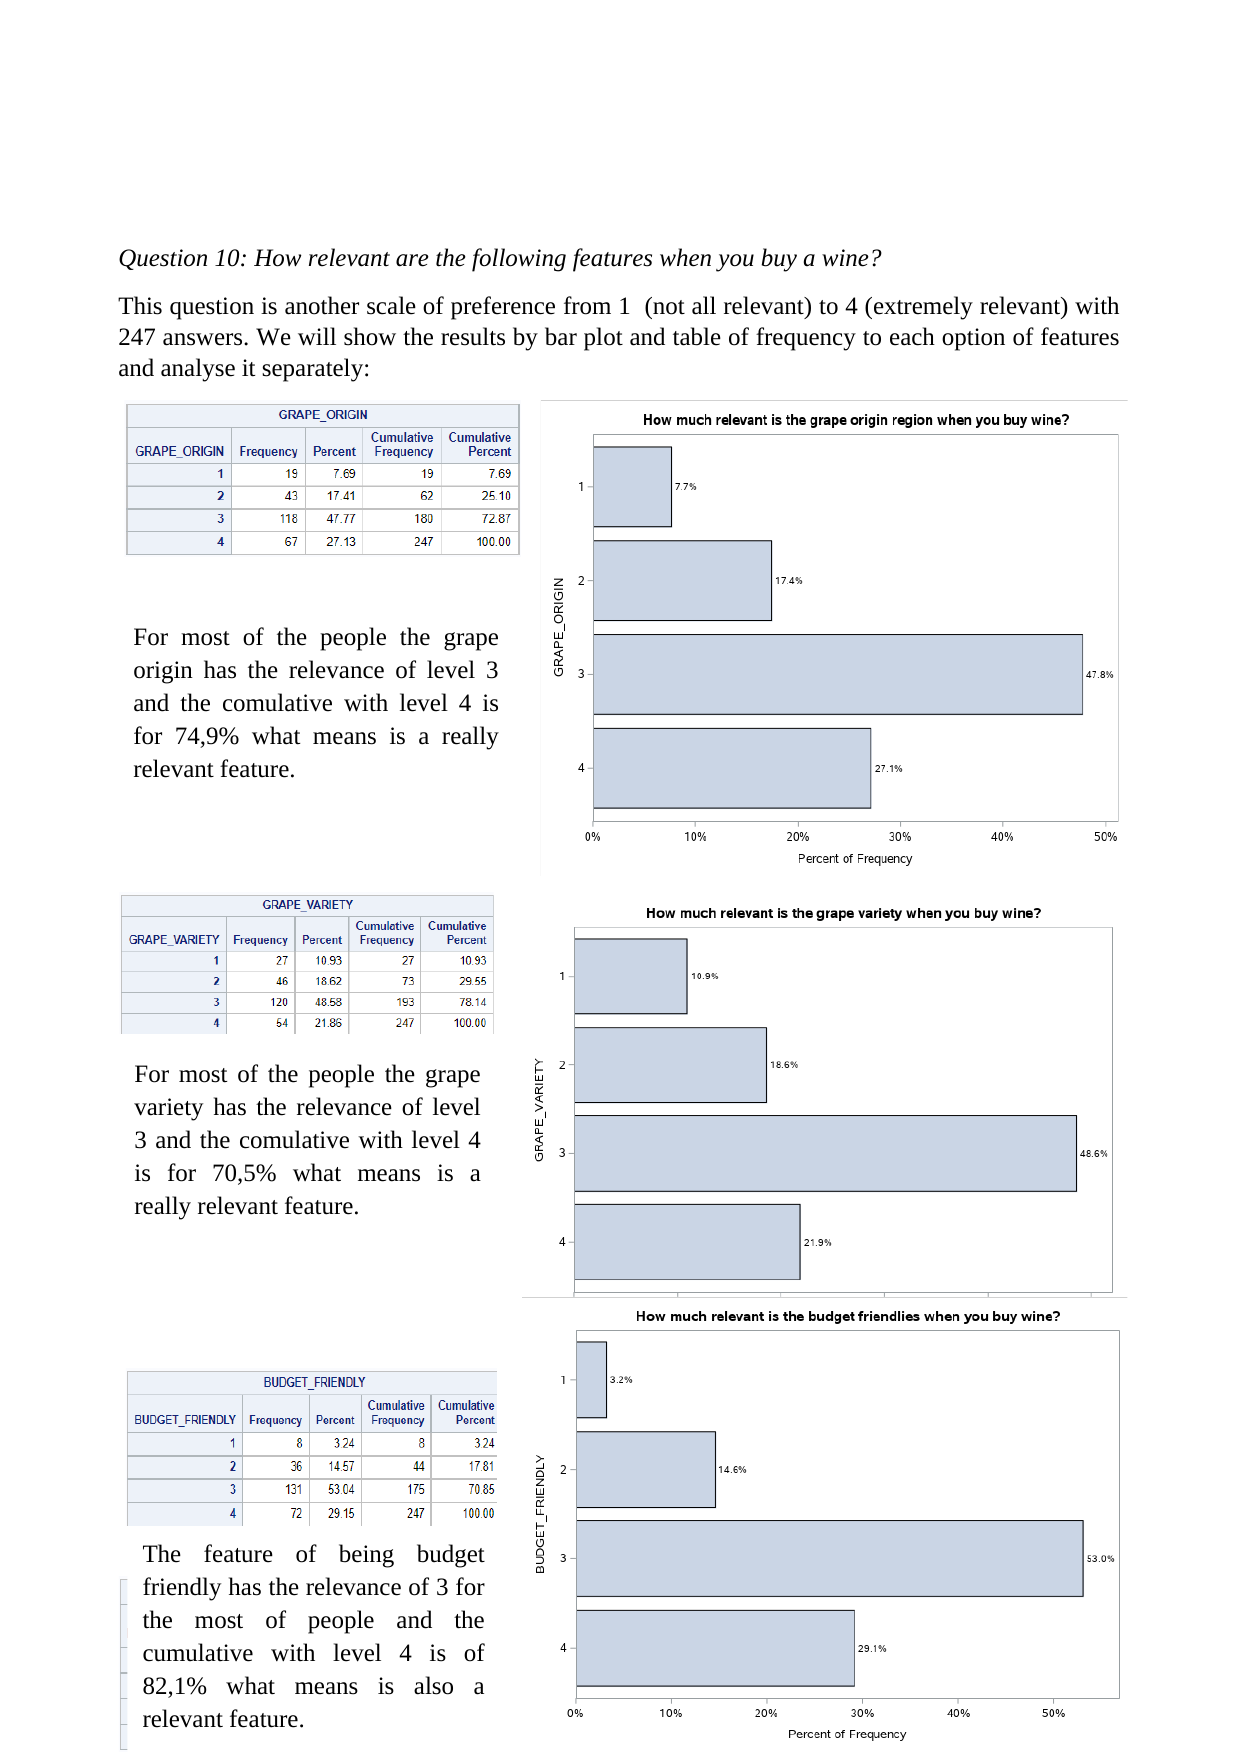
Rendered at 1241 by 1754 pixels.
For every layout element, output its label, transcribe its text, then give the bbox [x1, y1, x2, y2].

picture [118, 892, 493, 1034]
text This question is another scale of preference from 1 (not all relevant) to 4 (extremely relevant) with 247 answers. We will show the results by bar plot and table of frequency to each option of features and analyse it separately: [118, 291, 1122, 382]
picture [540, 400, 1128, 875]
text Question 10: How relevant are the following features when you buy a wine? [118, 243, 1122, 272]
picture [124, 400, 521, 557]
picture [520, 895, 1128, 1753]
picture [118, 1576, 127, 1751]
picture [125, 1368, 497, 1525]
